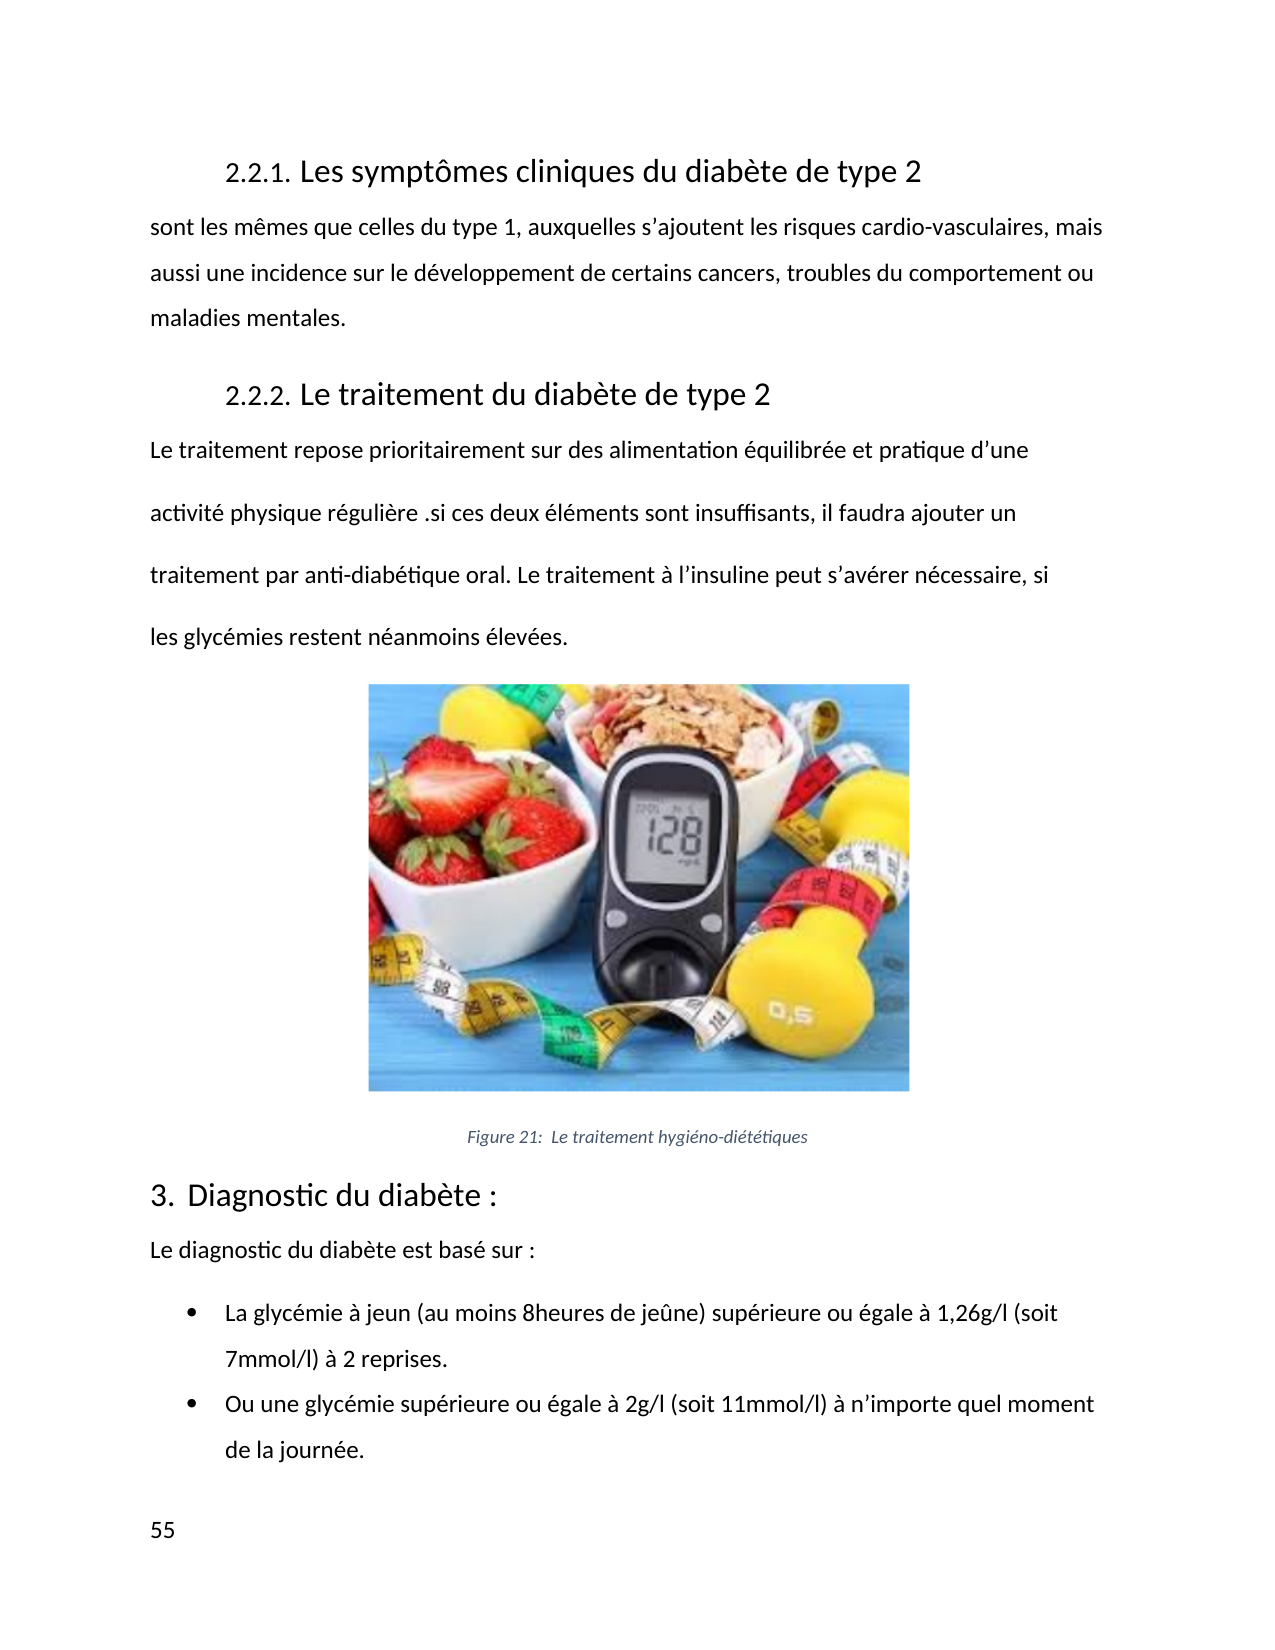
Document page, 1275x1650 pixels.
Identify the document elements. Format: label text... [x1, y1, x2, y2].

text les glycémies restent néanmoins élevées. [150, 621, 1125, 652]
subtitle Le traitement du diabète de type 2 [225, 373, 1125, 414]
text traitement par anti-diabétique oral. Le traitement à l’insuline peut s’avérer nécessaire, si [150, 559, 1125, 589]
list La glycémie à jeun (au moins 8heures de jeûne) supérieure ou égale à 1,26g/l (soit 7mmol/l) à 2 reprises. [187, 1297, 1125, 1373]
subtitle Les symptômes cliniques du diabète de type 2 [225, 150, 1125, 191]
text Le diagnostic du diabète est basé sur : [150, 1235, 1125, 1265]
picture [365, 683, 910, 1094]
list Ou une glycémie supérieure ou égale à 2g/l (soit 11mmol/l) à n’importe quel moment de la journée. [187, 1388, 1125, 1465]
text Le traitement repose prioritairement sur des alimentation équilibrée et pratique d’une [150, 434, 1125, 465]
text sont les mêmes que celles du type 1, auxquelles s’ajoutent les risques cardio-vasculaires, mais aussi une incidence sur le développement de certains cancers, troubles du comportement ou maladies mentales. [150, 211, 1125, 333]
text Figure 21: Le traitement hygiéno-diététiques [150, 1126, 1125, 1149]
subtitle Diagnostic du diabète : [150, 1174, 1125, 1214]
text activité physique régulière .si ces deux éléments sont insuffisants, il faudra ajouter un [150, 497, 1125, 527]
